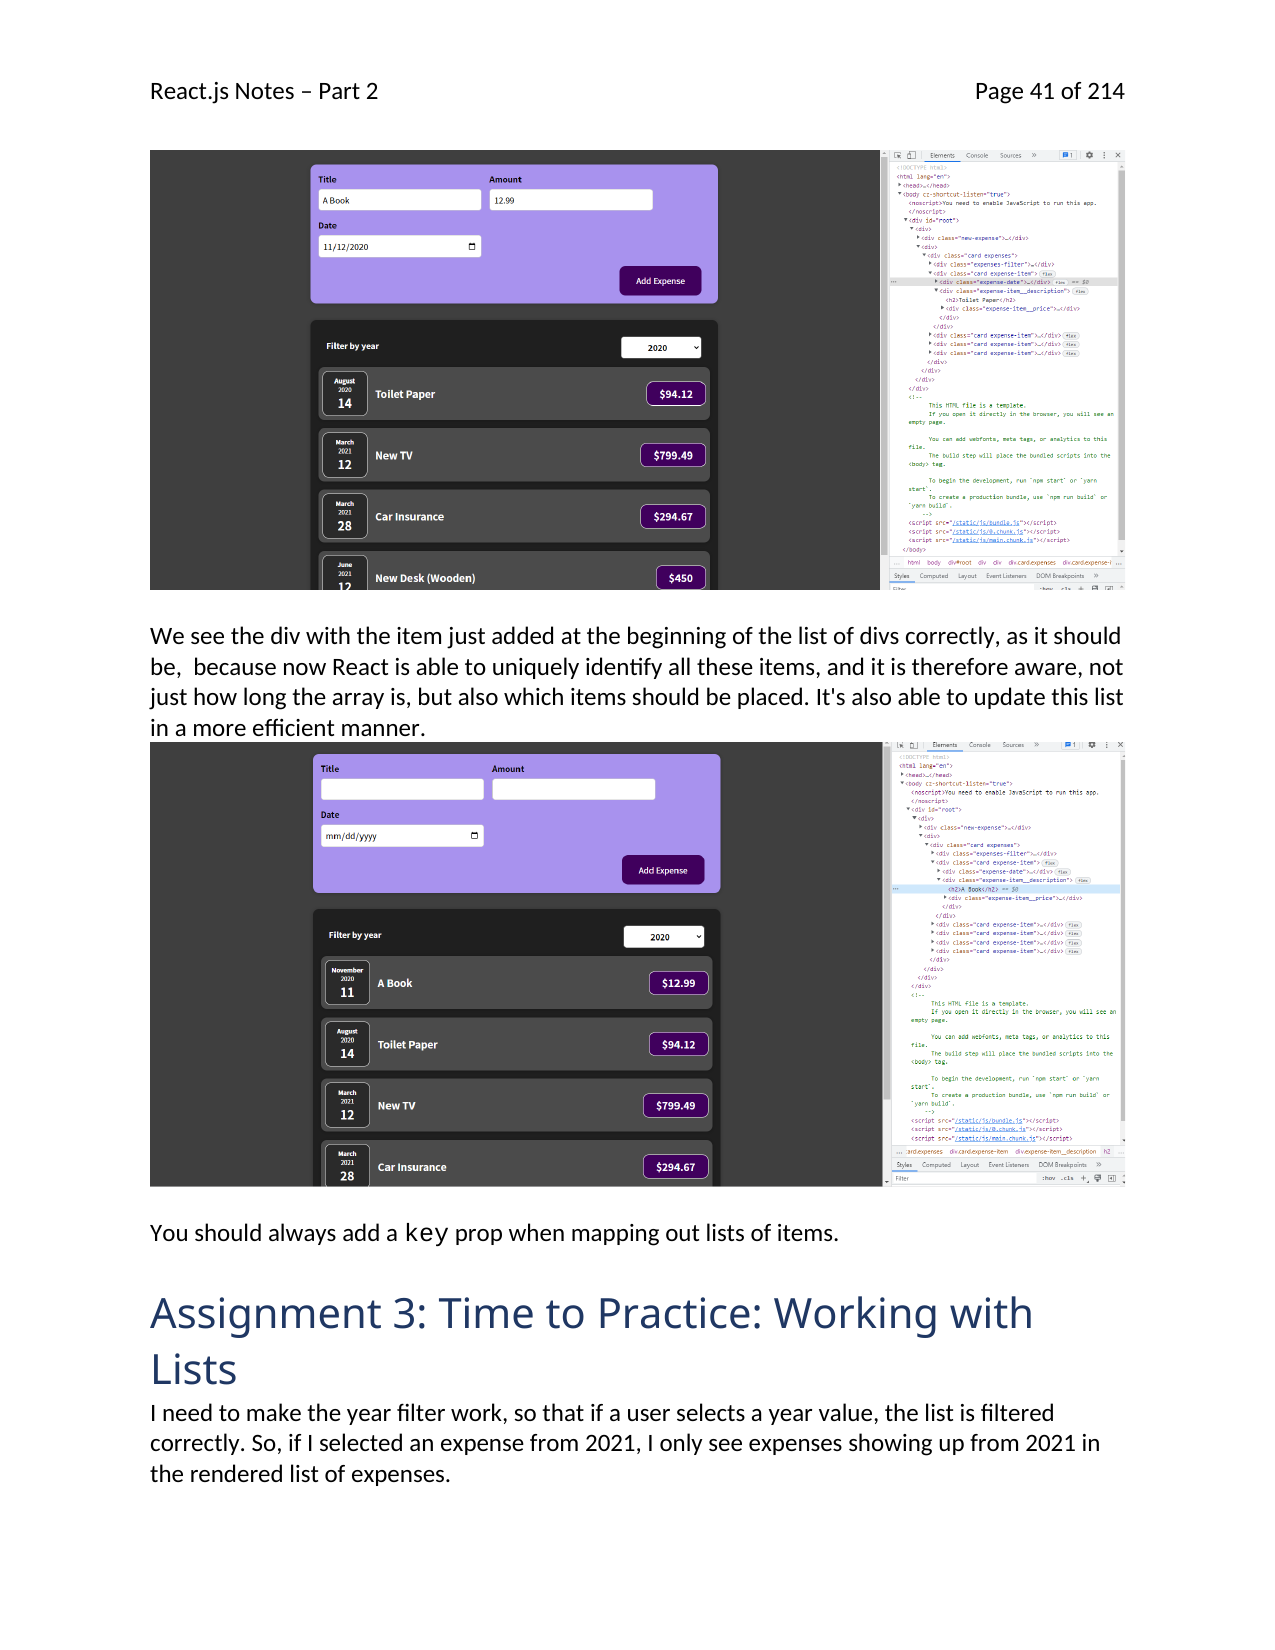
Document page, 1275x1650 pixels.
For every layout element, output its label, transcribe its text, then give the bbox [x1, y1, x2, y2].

picture [150, 150, 1125, 590]
text You should always add a key prop when mapping out lists of items. [150, 1217, 1125, 1249]
picture [150, 742, 1125, 1187]
subtitle Assignment 3: Time to Practice: Working with Lists [150, 1283, 1125, 1397]
text I need to make the year filter work, so that if a user selects a year value, the list is filtered correctly. So, if I selected an expense from 2021, I only see expenses showing up from 2021 in the rendered list of expenses. [150, 1397, 1125, 1488]
text We see the div with the item just added at the beginning of the list of divs correctly, as it should be, because now React is able to uniquely identify all these items, and it is therefore aware, not just how long the array is, but also which items should be placed. It's also able to update this list in a more efficient manner. [150, 620, 1125, 742]
